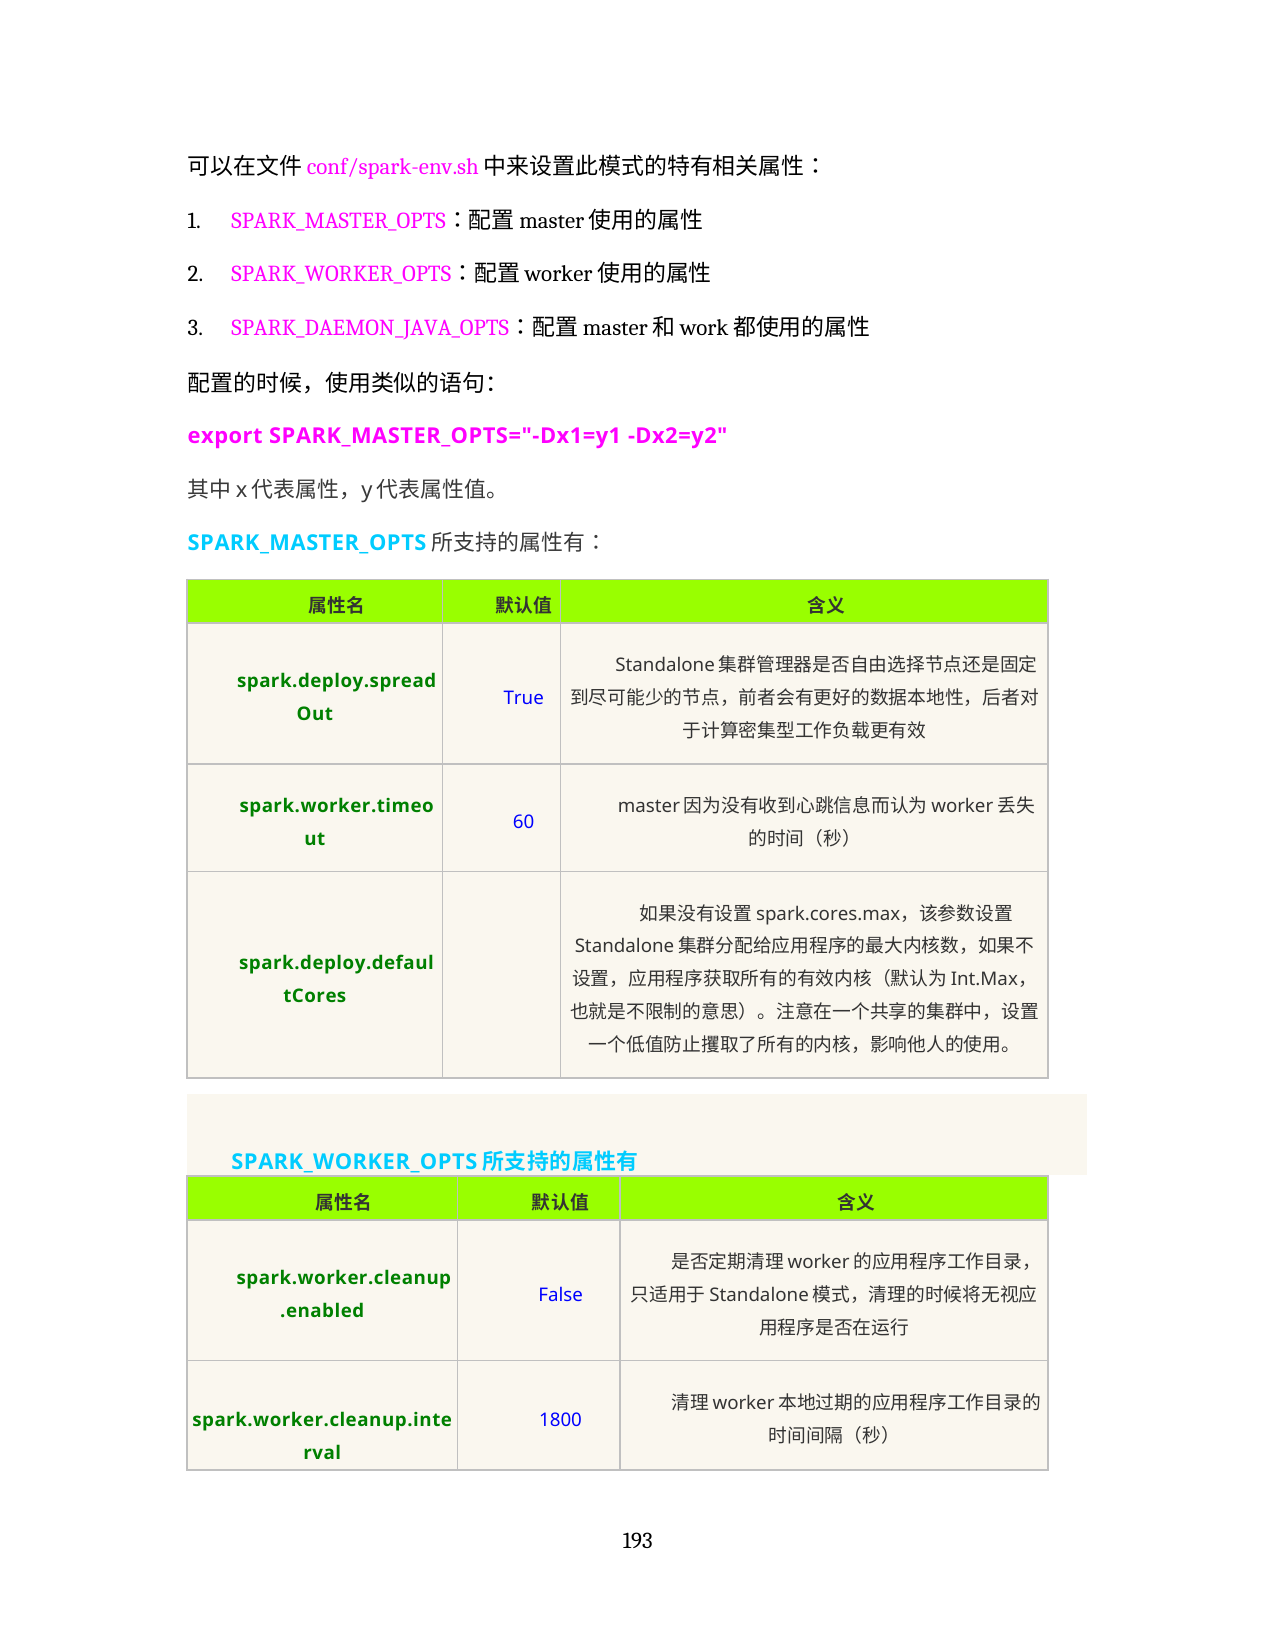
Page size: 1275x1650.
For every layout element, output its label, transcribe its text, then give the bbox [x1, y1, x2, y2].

text SPARK_WORKER_OPTS所支持的属性有 [187, 1143, 1087, 1175]
table_header 含义 [621, 1177, 1047, 1219]
table_cell spark.worker.cleanup.enabled [188, 1221, 457, 1360]
text 可以在文件conf/spark-env.sh中来设置此模式的特有相关属性： [187, 150, 1087, 181]
table_header 属性名 [188, 1177, 457, 1219]
table_cell 如果没有设置spark.cores.max，该参数设置Standalone集群分配给应用程序的最大内核数，如果不设置，应用程序获取所有的有效内核（默认为Int.Max，也就是不限制的意思）。注意在一个共享的集群中，设置一个低值防止攫取了所有的内核，影响他人的使用。 [561, 872, 1047, 1077]
text 配置的时候，使用类似的语句： [187, 364, 1087, 398]
table_header 属性名 [188, 580, 442, 622]
table_cell spark.deploy.defaultCores [188, 872, 442, 1077]
table_cell [443, 872, 560, 1077]
list SPARK_WORKER_OPTS：配置worker使用的属性 [187, 257, 1087, 288]
table_header 默认值 [458, 1177, 619, 1219]
list SPARK_MASTER_OPTS：配置master使用的属性 [187, 204, 1087, 235]
table_header 含义 [561, 580, 1047, 622]
table_cell 是否定期清理worker的应用程序工作目录，只适用于Standalone模式，清理的时候将无视应用程序是否在运行 [621, 1221, 1047, 1360]
table_cell Standalone集群管理器是否自由选择节点还是固定到尽可能少的节点，前者会有更好的数据本地性，后者对于计算密集型工作负载更有效 [561, 624, 1047, 763]
table_cell 1800 [458, 1361, 619, 1469]
table_cell 清理worker本地过期的应用程序工作目录的时间间隔（秒） [621, 1361, 1047, 1469]
list SPARK_DAEMON_JAVA_OPTS：配置master和work都使用的属性 [187, 311, 1087, 342]
text SPARK_MASTER_OPTS所支持的属性有： [187, 526, 1087, 556]
table_cell True [443, 624, 560, 763]
table_cell master因为没有收到心跳信息而认为worker丢失的时间（秒） [561, 765, 1047, 871]
table_cell False [458, 1221, 619, 1360]
table_cell spark.worker.cleanup.interval [188, 1361, 457, 1469]
table_header 默认值 [443, 580, 560, 622]
table_cell 60 [443, 765, 560, 871]
table_cell spark.deploy.spreadOut [188, 624, 442, 763]
table_cell spark.worker.timeout [188, 765, 442, 871]
text export SPARK_MASTER_OPTS="-Dx1=y1 -Dx2=y2" [187, 420, 1087, 450]
text 其中x代表属性，y代表属性值。 [187, 472, 1087, 504]
